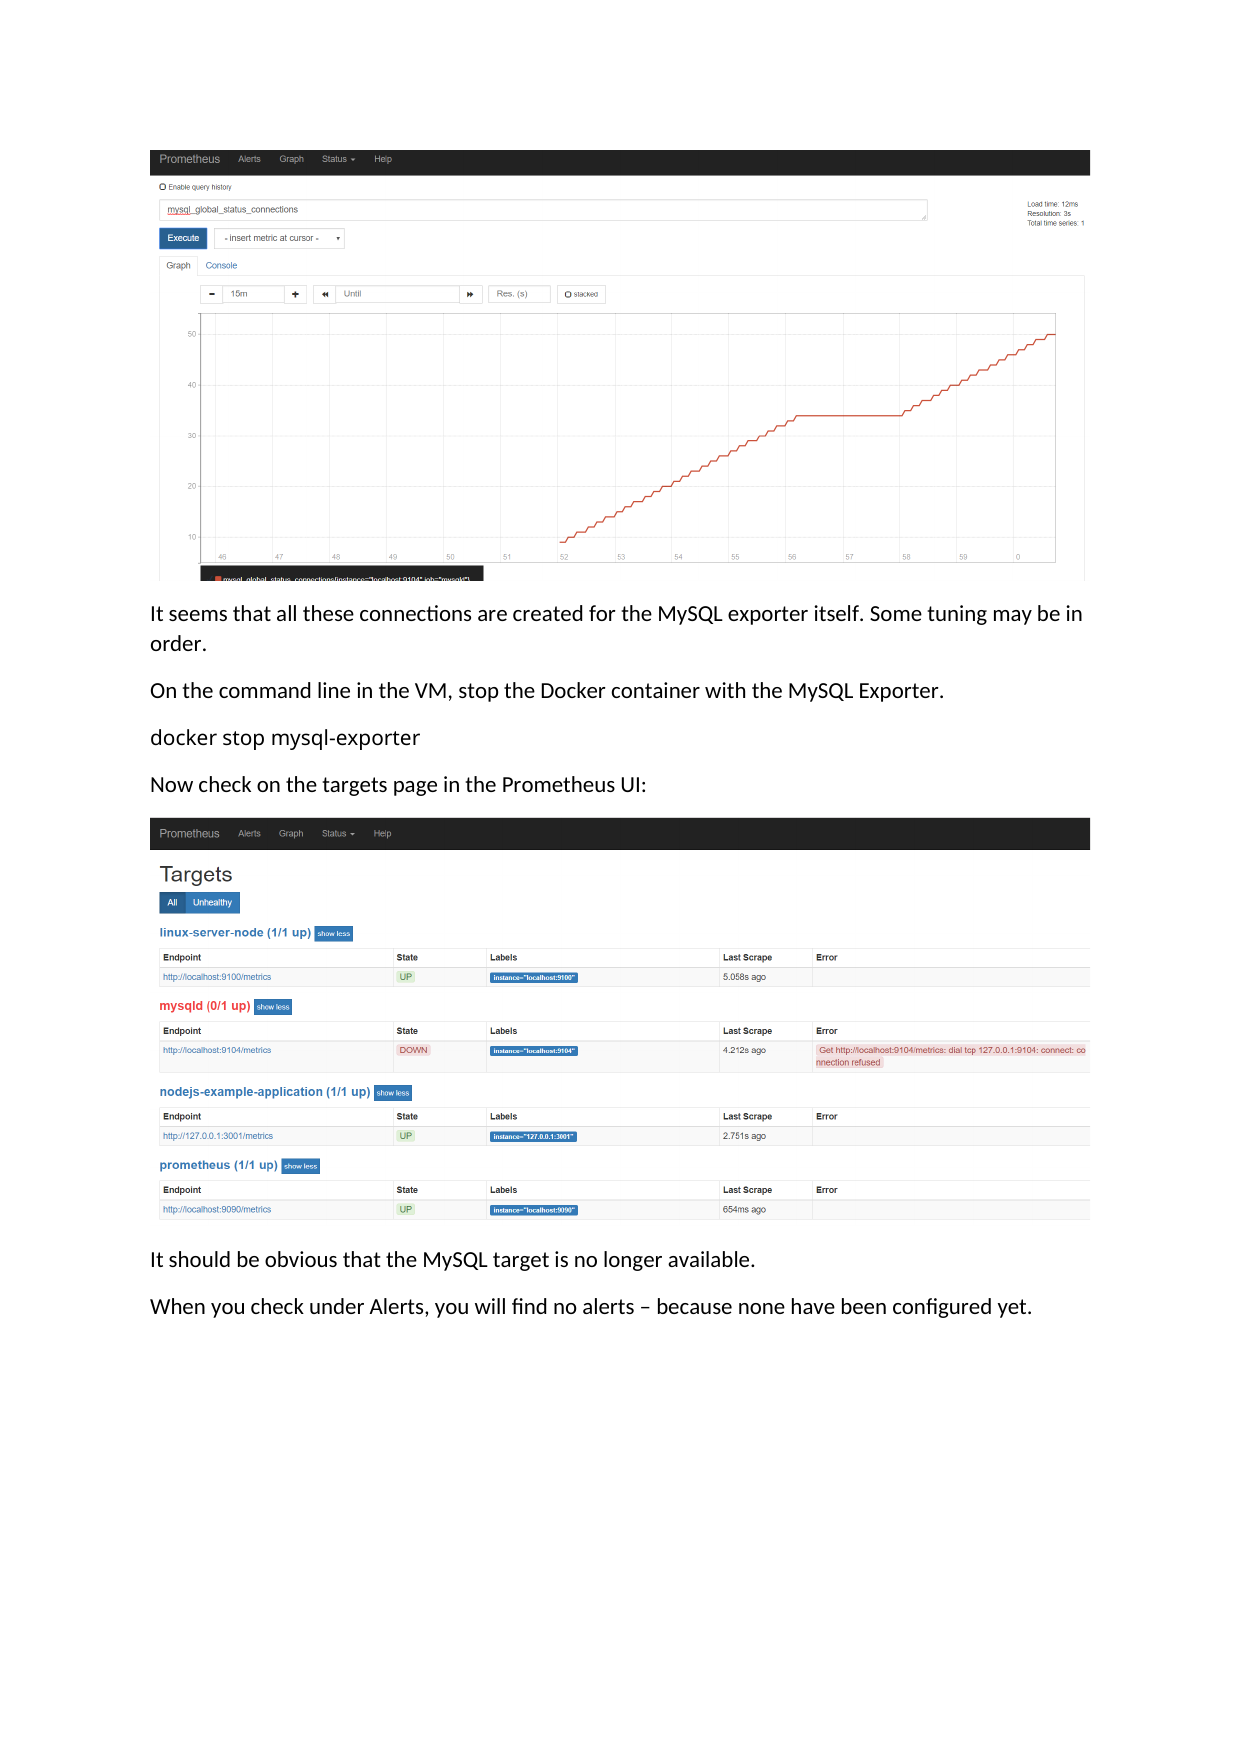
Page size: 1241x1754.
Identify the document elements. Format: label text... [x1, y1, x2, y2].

picture [150, 150, 1091, 581]
text It seems that all these connections are created for the MySQL exporter itself. Some tuning may be in order. [150, 599, 1090, 657]
text Now check on the targets page in the Prometheus UI: [150, 771, 1090, 798]
text When you check under Alerts, you will find no alerts – because none have been configured yet. [150, 1292, 1090, 1320]
picture [150, 817, 1091, 1226]
text On the command line in the VM, stop the Docker container with the MySQL Exporter. [150, 676, 1090, 704]
text It should be obvious that the MySQL target is no longer available. [150, 1245, 1090, 1273]
text docker stop mysql-exporter [150, 723, 1090, 752]
